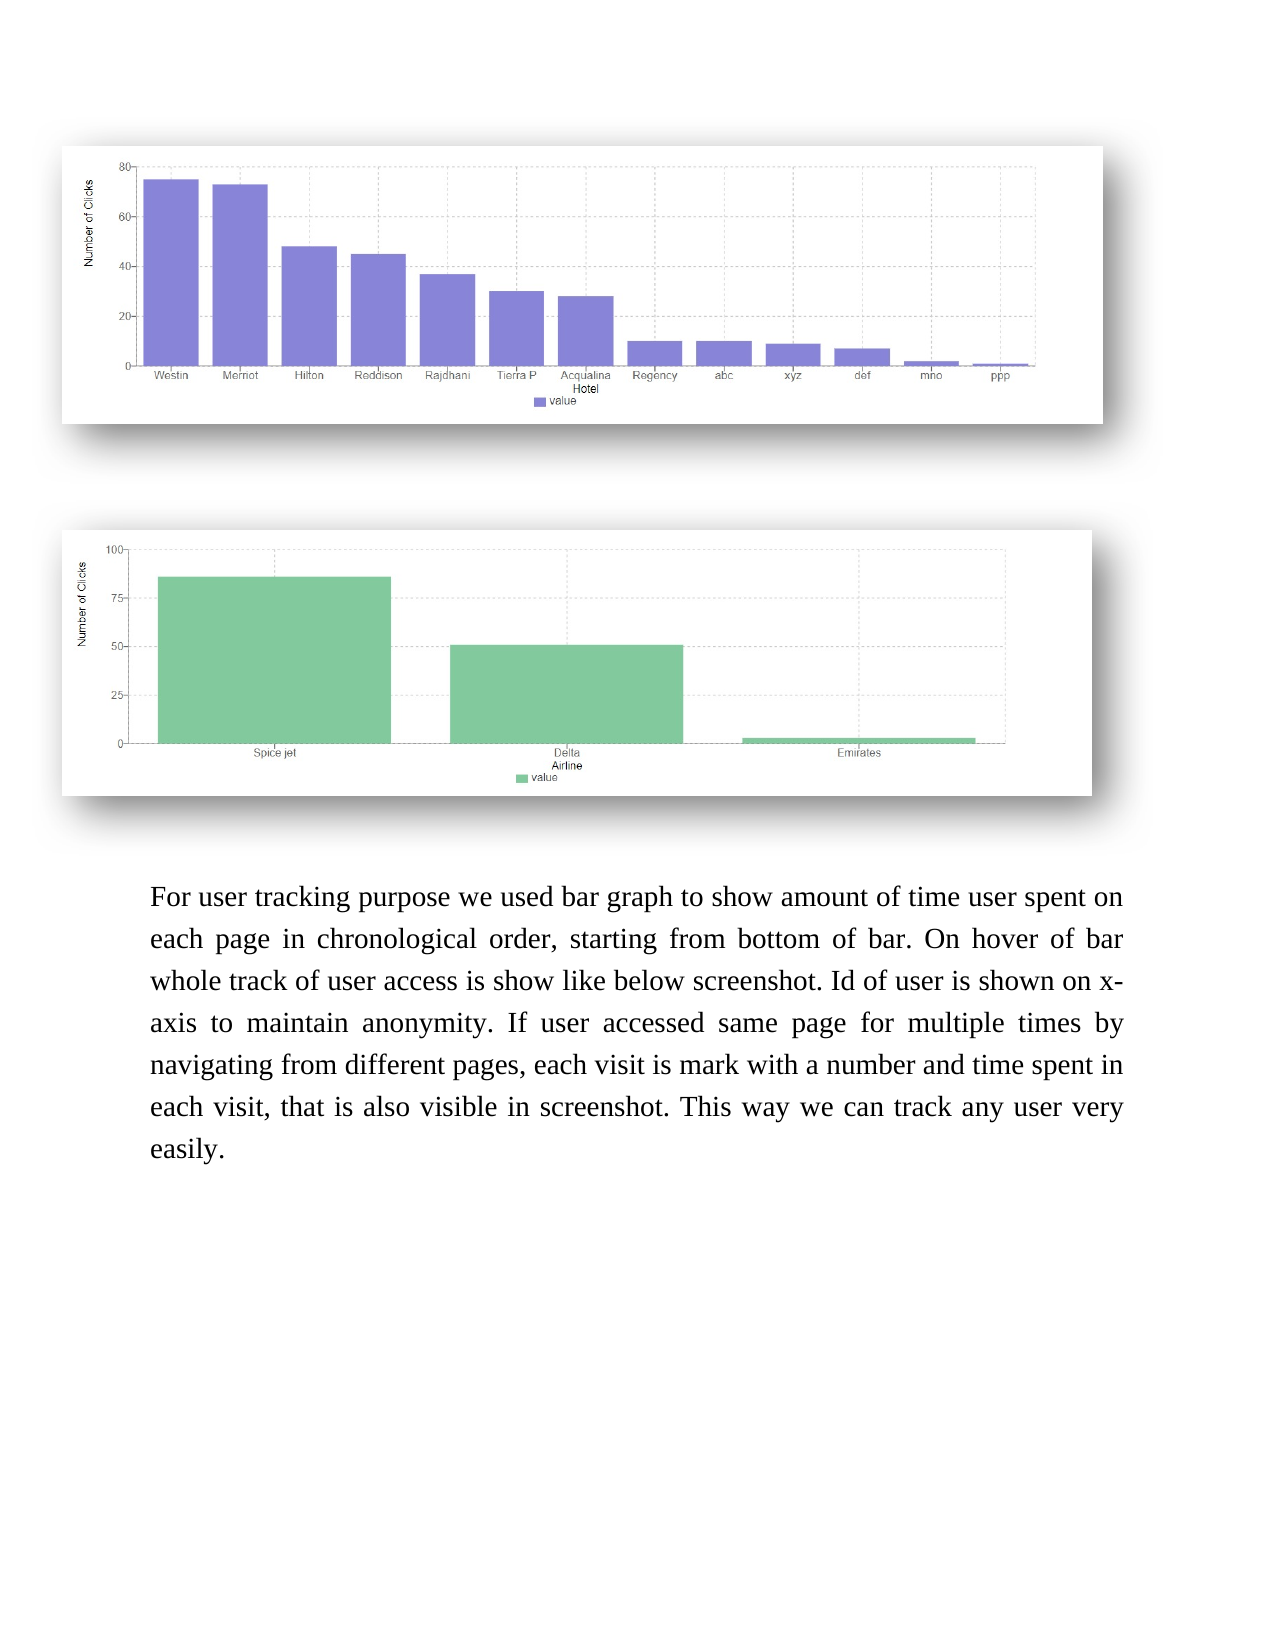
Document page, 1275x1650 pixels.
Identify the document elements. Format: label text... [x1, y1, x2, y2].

text For user tracking purpose we used bar graph to show amount of time user spent on each page in chronological order, starting from bottom of bar. On hover of bar whole track of user access is show like below screenshot. Id of user is shown on x-axis to maintain anonymity. If user accessed same page for multiple times by navigating from different pages, each visit is mark with a number and time spent in each visit, that is also visible in screenshot. This way we can track any user very easily. [150, 879, 1125, 1164]
picture [62, 146, 1103, 424]
picture [62, 530, 1092, 796]
